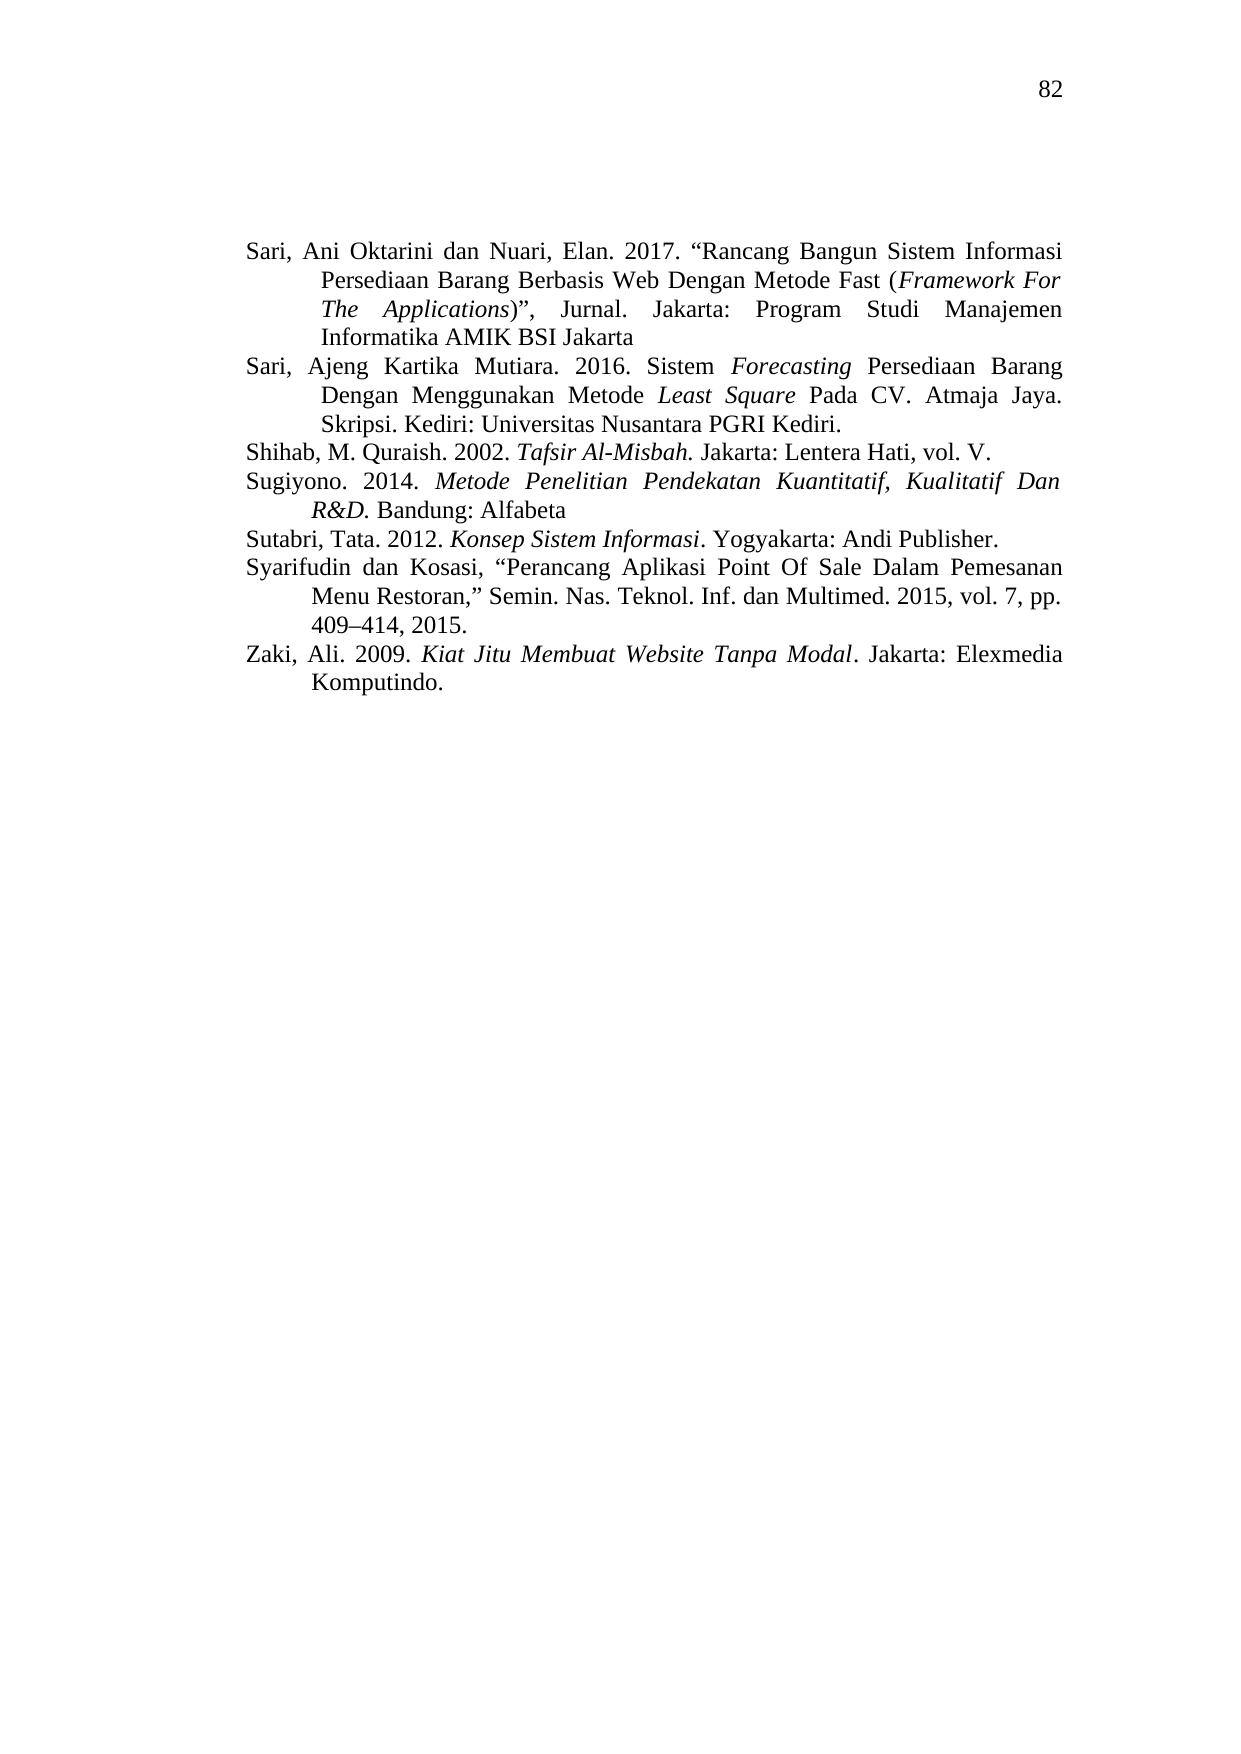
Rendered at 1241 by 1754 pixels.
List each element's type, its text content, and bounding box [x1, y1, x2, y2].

text Sugiyono. 2014. Metode Penelitian Pendekatan Kuantitatif, Kualitatif Dan R&D. Bandung: Alfabeta [246, 466, 1063, 524]
text Sari, Ajeng Kartika Mutiara. 2016. Sistem Forecasting Persediaan Barang Dengan Menggunakan Metode Least Square Pada CV. Atmaja Jaya. Skripsi. Kediri: Universitas Nusantara PGRI Kediri. [246, 351, 1063, 437]
text Sutabri, Tata. 2012. Konsep Sistem Informasi. Yogyakarta: Andi Publisher. [246, 524, 1063, 552]
text Zaki, Ali. 2009. Kiat Jitu Membuat Website Tanpa Modal. Jakarta: Elexmedia Komputindo. [246, 639, 1063, 696]
text Shihab, M. Quraish. 2002. Tafsir Al-Misbah. Jakarta: Lentera Hati, vol. V. [246, 437, 1063, 466]
text Sari, Ani Oktarini dan Nuari, Elan. 2017. “Rancang Bangun Sistem Informasi Persediaan Barang Berbasis Web Dengan Metode Fast (Framework For The Applications)”, Jurnal. Jakarta: Program Studi Manajemen Informatika AMIK BSI Jakarta [246, 236, 1063, 351]
text Syarifudin dan Kosasi, “Perancang Aplikasi Point Of Sale Dalam Pemesanan Menu Restoran,” Semin. Nas. Teknol. Inf. dan Multimed. 2015, vol. 7, pp. 409–414, 2015. [246, 552, 1063, 639]
